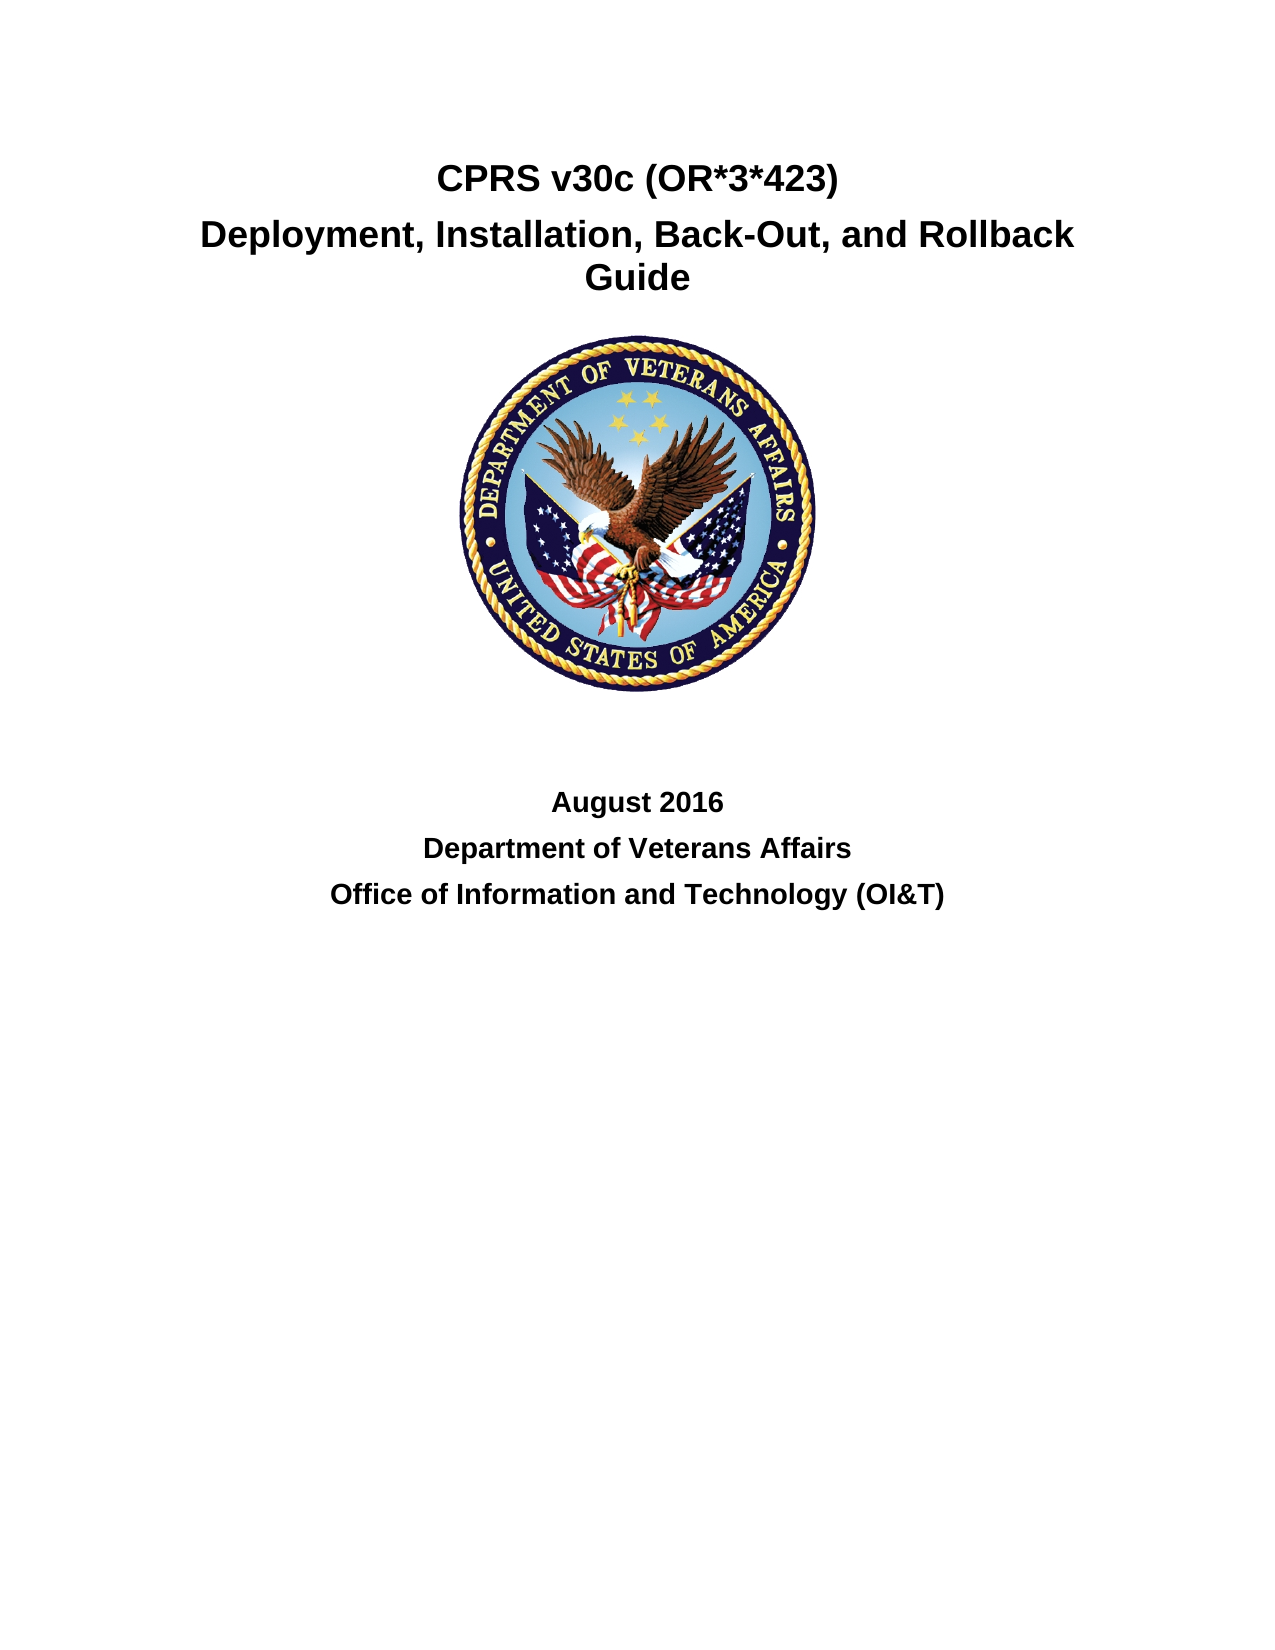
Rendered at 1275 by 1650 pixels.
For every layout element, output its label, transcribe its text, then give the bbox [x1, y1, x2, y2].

title CPRS v30c (OR*3*423) [150, 156, 1125, 199]
title August 2016 [150, 785, 1125, 818]
title Department of Veterans Affairs [150, 831, 1125, 864]
title Deployment, Installation, Back-Out, and Rollback Guide [150, 212, 1125, 298]
title Office of Information and Technology (OI&T) [150, 877, 1125, 911]
picture [459, 335, 816, 692]
